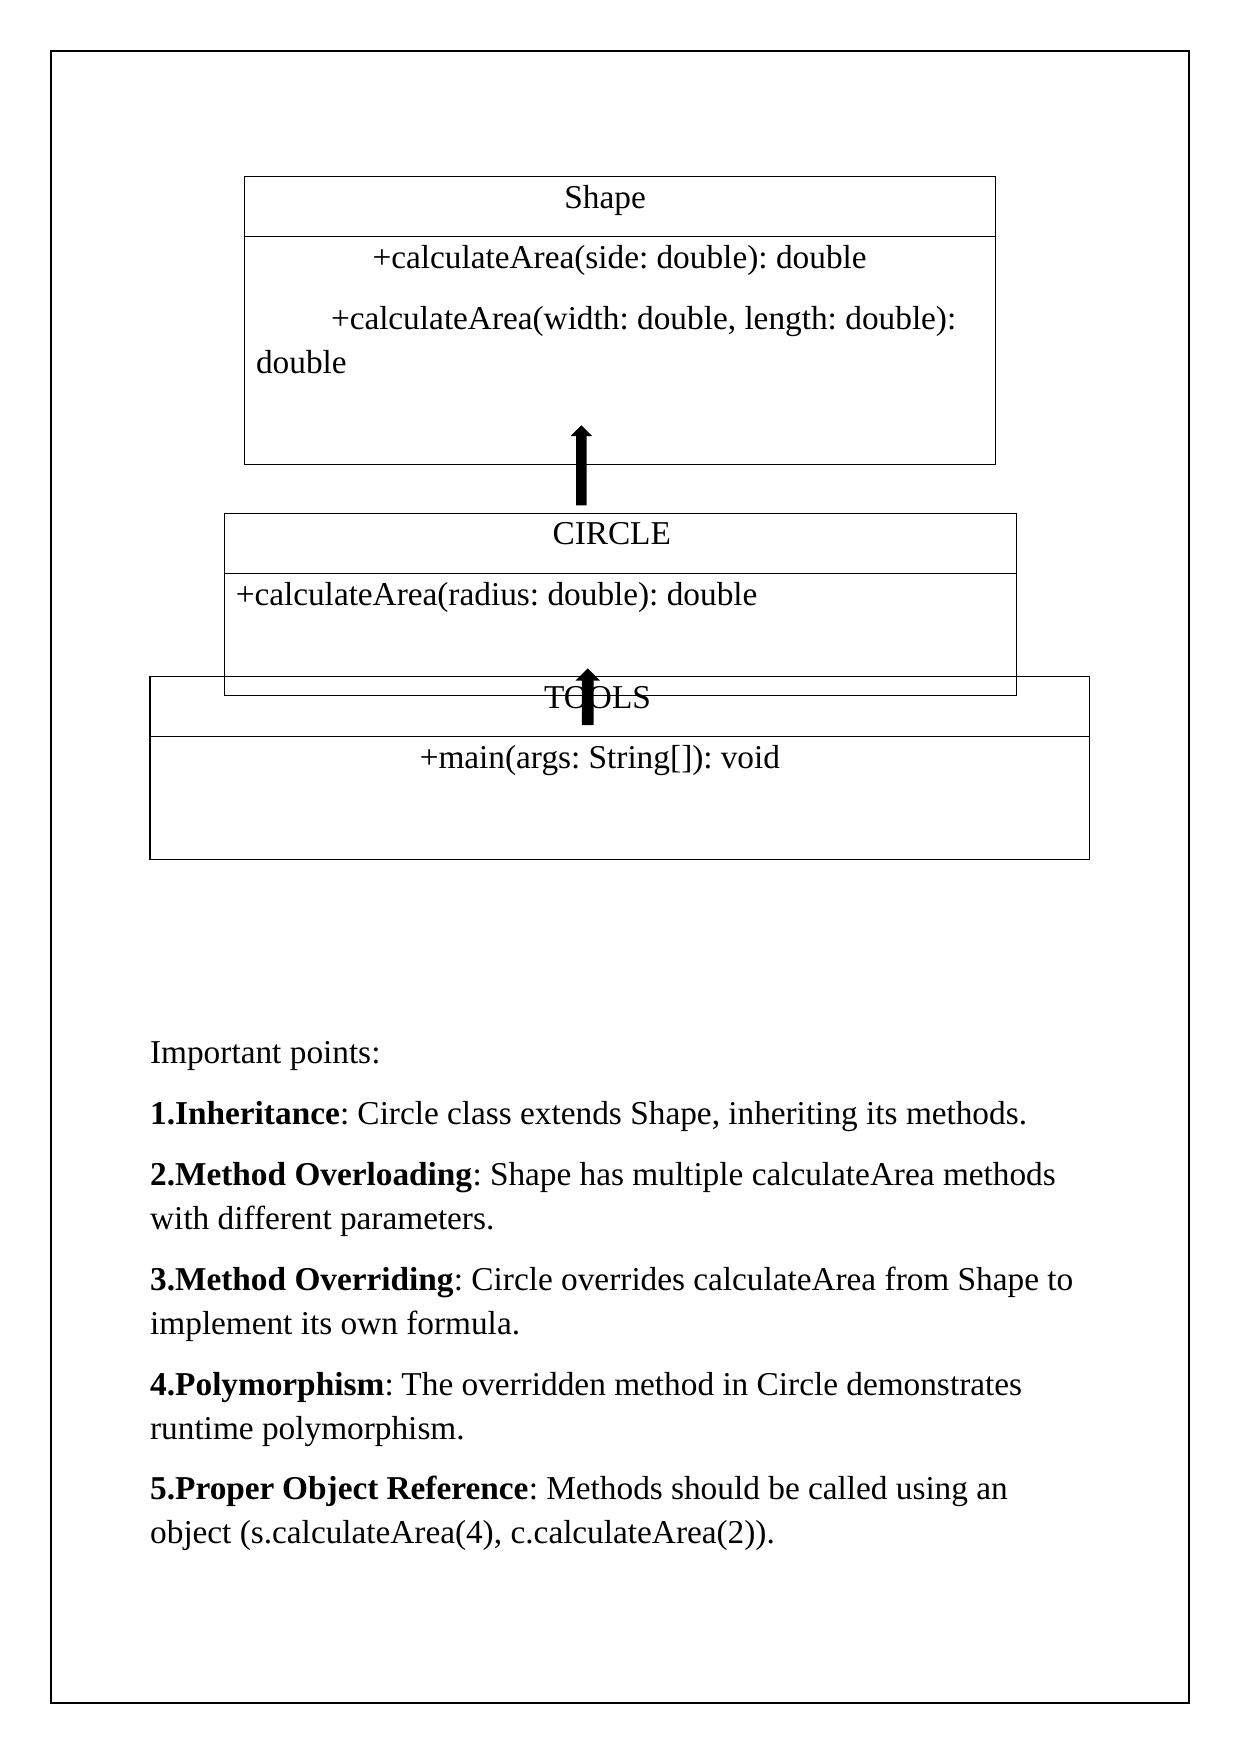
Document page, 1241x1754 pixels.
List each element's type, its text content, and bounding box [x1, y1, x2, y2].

text 4.Polymorphism: The overridden method in Circle demonstrates runtime polymorphism. [150, 1364, 1090, 1446]
table_cell +calculateArea(radius: double): double [225, 574, 1016, 695]
text Important points: [150, 1033, 1090, 1071]
table_cell +main(args: String[]): void [151, 737, 1089, 859]
text 1.Inheritance: Circle class extends Shape, inheriting its methods. [150, 1093, 1090, 1132]
table_header TOOLS [151, 677, 1089, 736]
text 2.Method Overloading: Shape has multiple calculateArea methods with different parameters. [150, 1154, 1090, 1237]
table_cell +calculateArea(side: double): double +calculateArea(width: double, length: double): double [245, 237, 995, 463]
table_header CIRCLE [225, 514, 1016, 573]
text 3.Method Overriding: Circle overrides calculateArea from Shape to implement its own formula. [150, 1259, 1090, 1341]
text 5.Proper Object Reference: Methods should be called using an object (s.calculateArea(4), c.calculateArea(2)). [150, 1469, 1090, 1551]
table_header Shape [245, 177, 995, 236]
